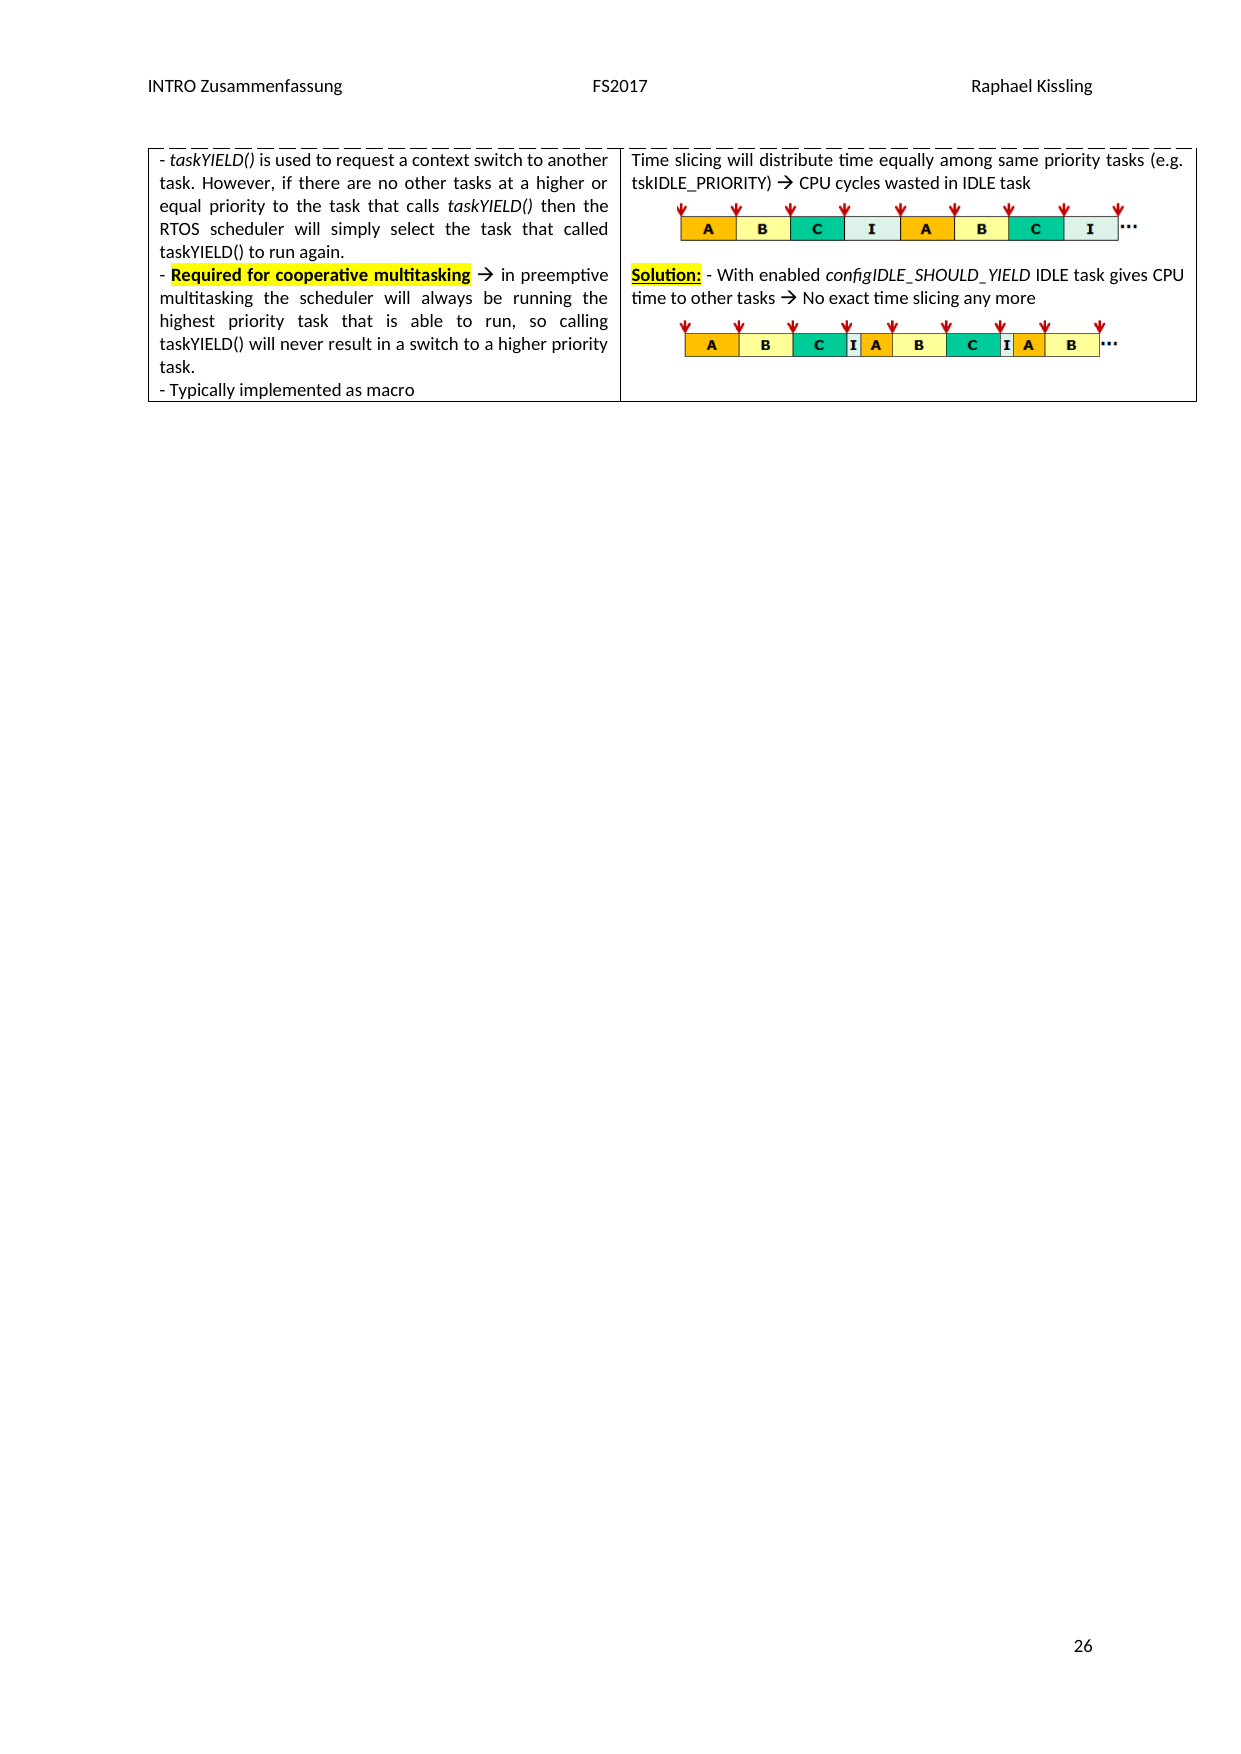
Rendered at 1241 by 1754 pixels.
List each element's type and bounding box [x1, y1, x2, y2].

table_cell [149, 148, 620, 401]
picture [675, 194, 1147, 251]
picture [675, 311, 1119, 358]
